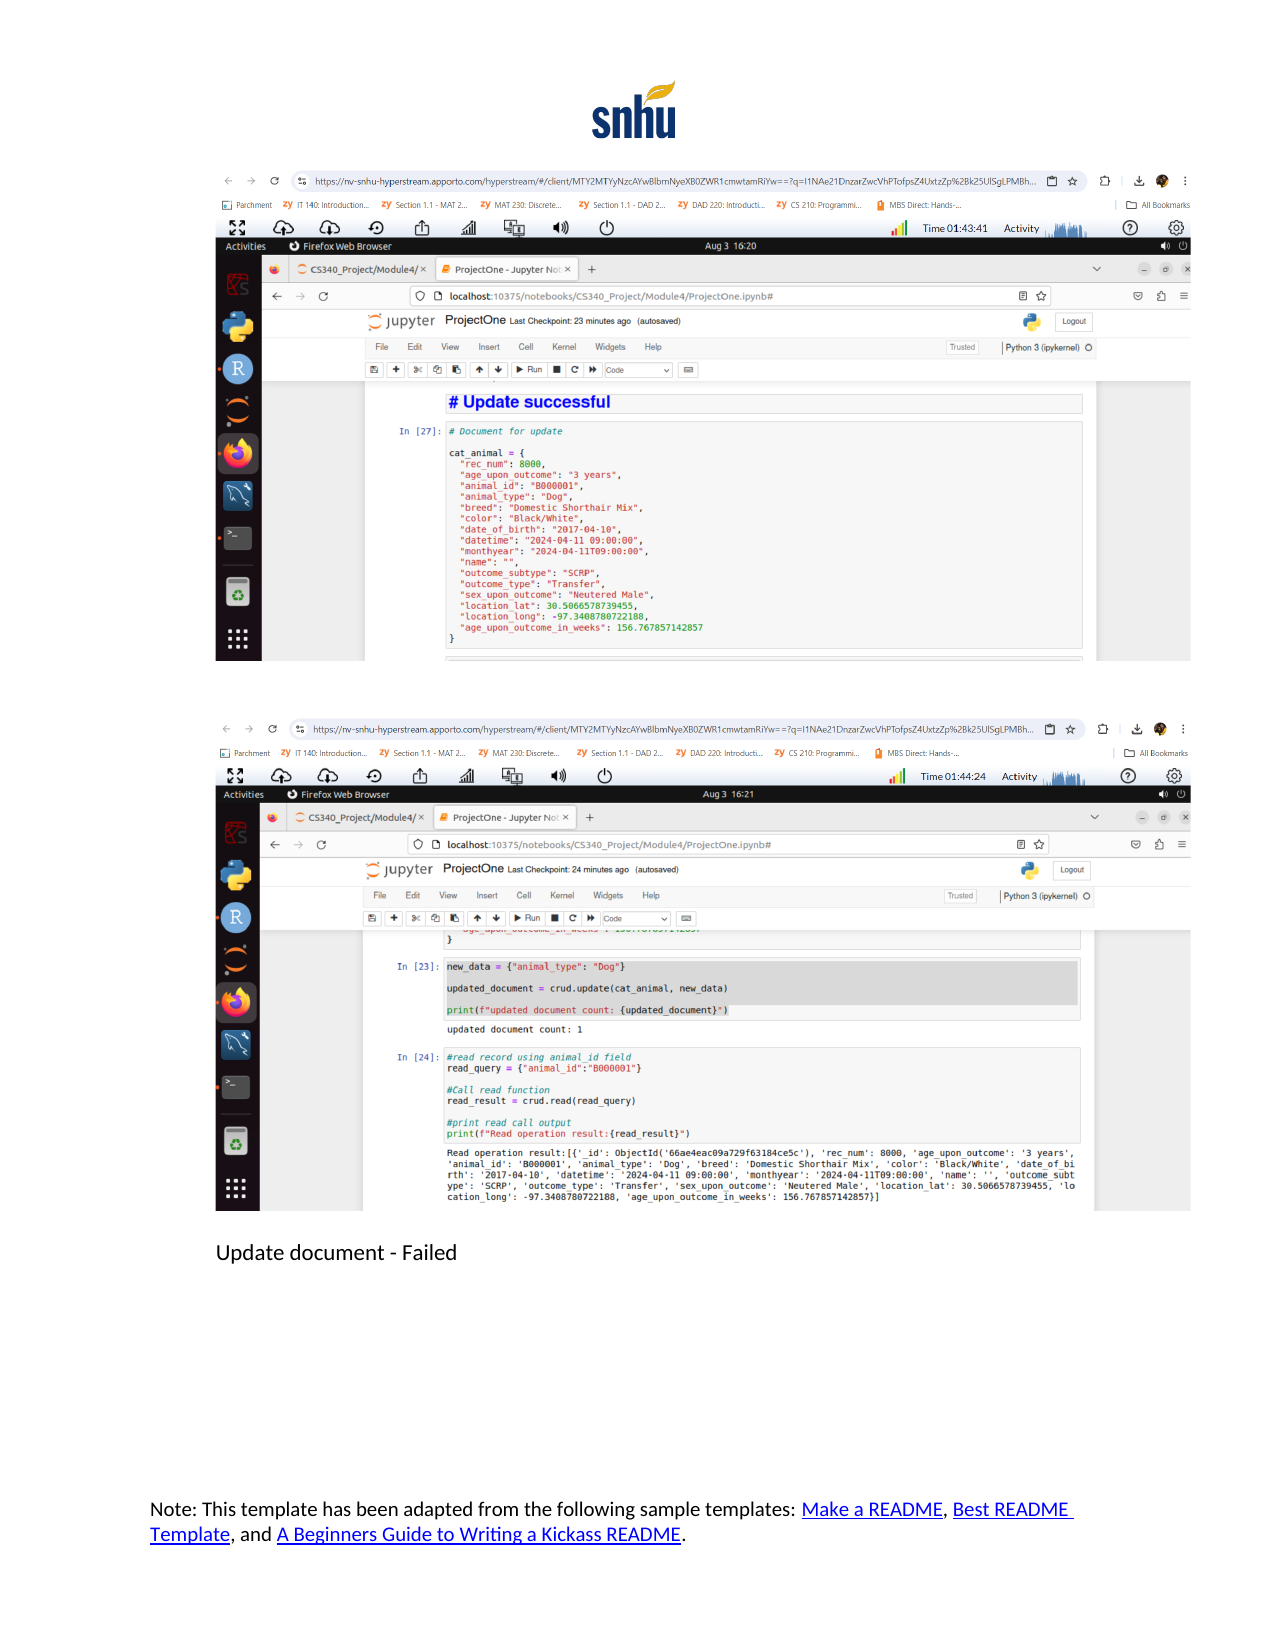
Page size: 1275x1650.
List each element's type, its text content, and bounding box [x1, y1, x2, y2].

picture [215, 167, 1191, 661]
text Update document - Failed [150, 1238, 1125, 1266]
picture [215, 717, 1191, 1211]
picture [573, 75, 702, 147]
